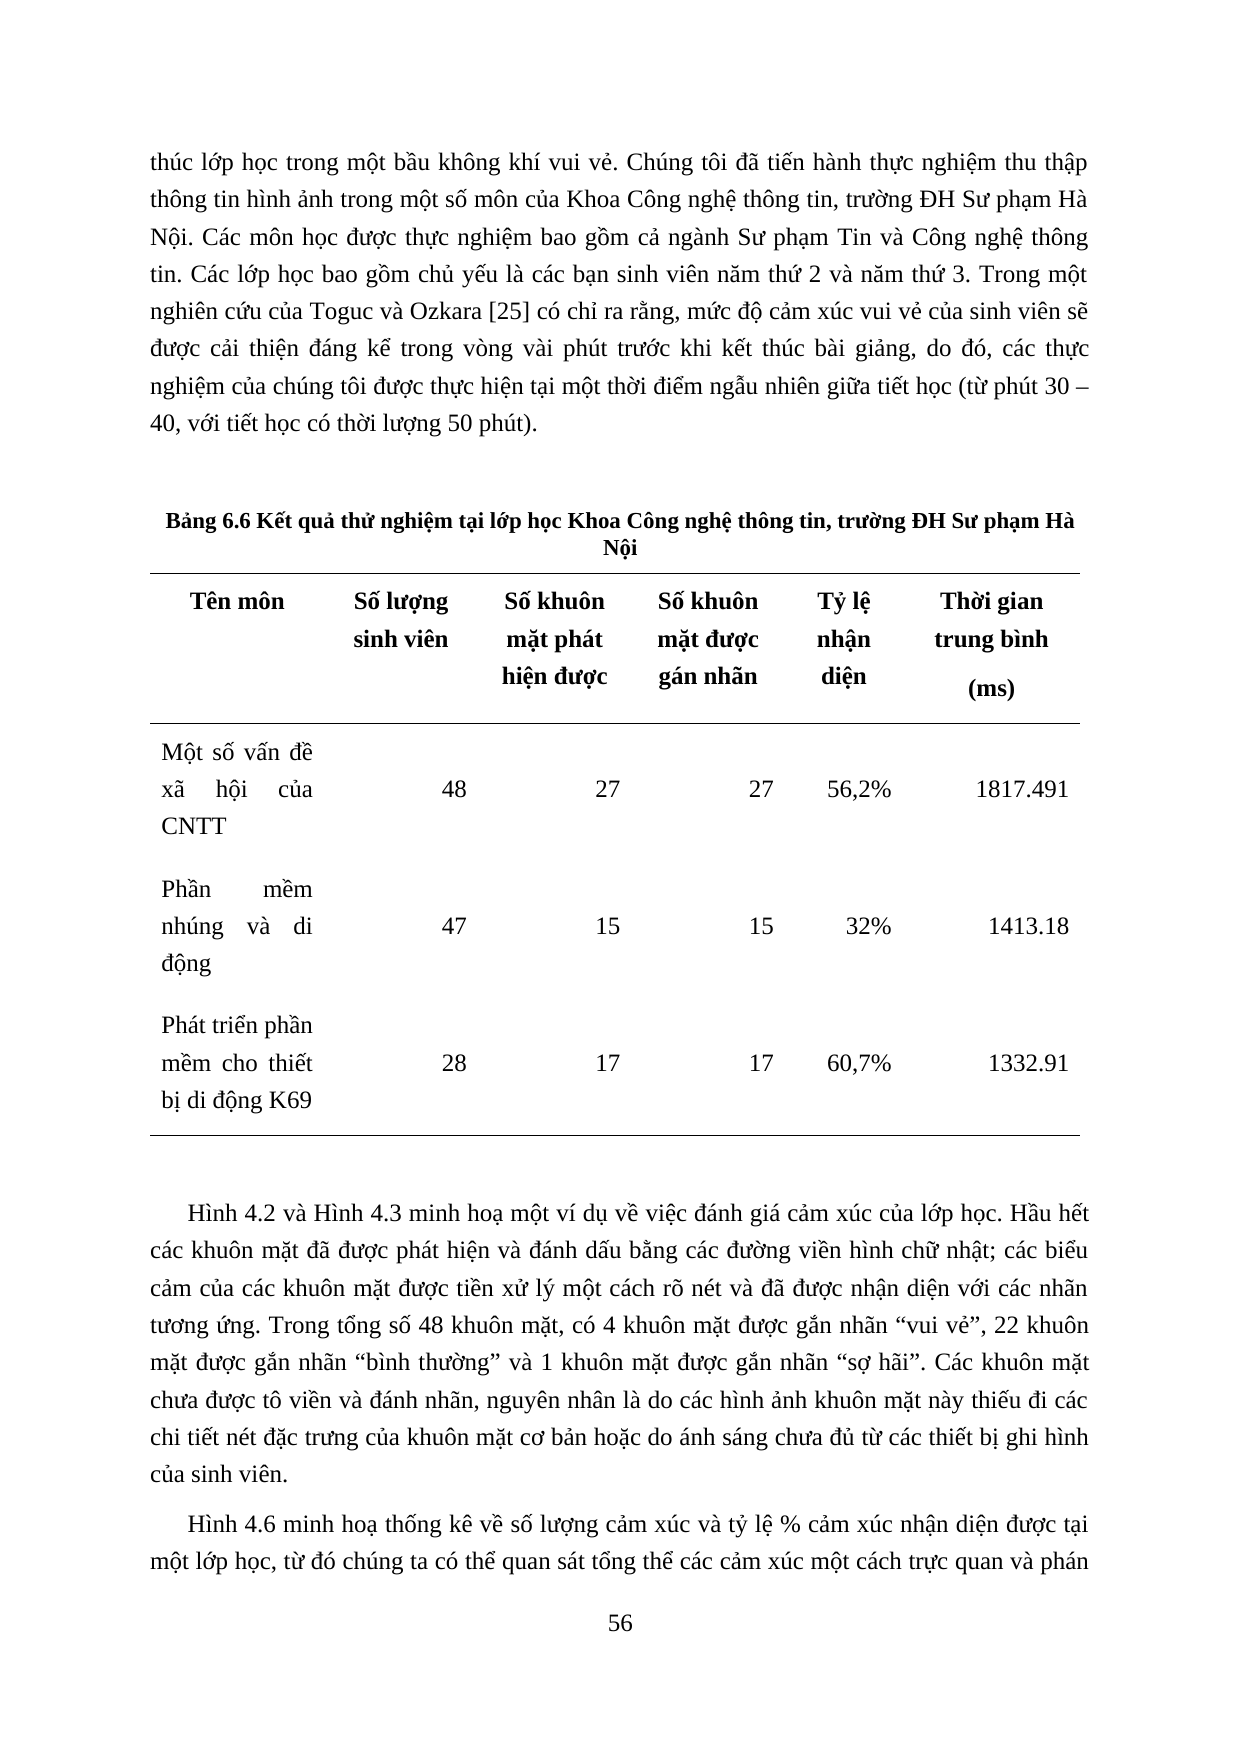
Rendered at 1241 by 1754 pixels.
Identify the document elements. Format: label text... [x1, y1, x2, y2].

table_cell 60,7% [785, 998, 903, 1135]
table_cell 28 [324, 998, 478, 1135]
table_cell 15 [631, 861, 785, 998]
table_cell 27 [478, 724, 631, 861]
table_cell Một số vấn đề xã hội của CNTT [150, 724, 324, 861]
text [150, 1509, 1090, 1575]
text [150, 147, 1090, 437]
table_cell Phần mềm nhúng và di động [150, 861, 324, 998]
table_cell Phát triển phần mềm cho thiết bị di động K69 [150, 998, 324, 1135]
table_header Số khuôn mặt được gán nhãn [631, 574, 785, 723]
table_header Số lượng sinh viên [324, 574, 478, 723]
table_header Số khuôn mặt phát hiện được [478, 574, 631, 723]
table_cell 1817.491 [903, 724, 1080, 861]
text Hình 4.2 và Hình 4.3 minh hoạ một ví dụ về việc đánh giá cảm xúc của lớp học. Hầu hết các khuôn mặt đã được phát hiện và đánh dấu bằng các đường viền hình chữ nhật; các biểu cảm của các khuôn mặt được tiền xử lý một cách rõ nét và đã được nhận diện với các nhãn tương ứng. Trong tổng số 48 khuôn mặt, có 4 khuôn mặt được gắn nhãn “vui vẻ”, 22 khuôn mặt được gắn nhãn “bình thường” và 1 khuôn mặt được gắn nhãn “sợ hãi”. Các khuôn mặt chưa được tô viền và đánh nhãn, nguyên nhân là do các hình ảnh khuôn mặt này thiếu đi các chi tiết nét đặc trưng của khuôn mặt cơ bản hoặc do ánh sáng chưa đủ từ các thiết bị ghi hình của sinh viên. [150, 1198, 1090, 1488]
table_cell 17 [631, 998, 785, 1135]
table_cell 32% [785, 861, 903, 998]
table_cell 17 [478, 998, 631, 1135]
table_cell 48 [324, 724, 478, 861]
table_header Tên môn [150, 574, 324, 723]
table_cell 15 [478, 861, 631, 998]
table_cell 1332.91 [903, 998, 1080, 1135]
table_cell 56,2% [785, 724, 903, 861]
table_cell 27 [631, 724, 785, 861]
table_cell 47 [324, 861, 478, 998]
table_header Thời gian trung bình (ms) [903, 574, 1080, 723]
table_header Tỷ lệ nhận diện [785, 574, 903, 723]
table_cell 1413.18 [903, 861, 1080, 998]
